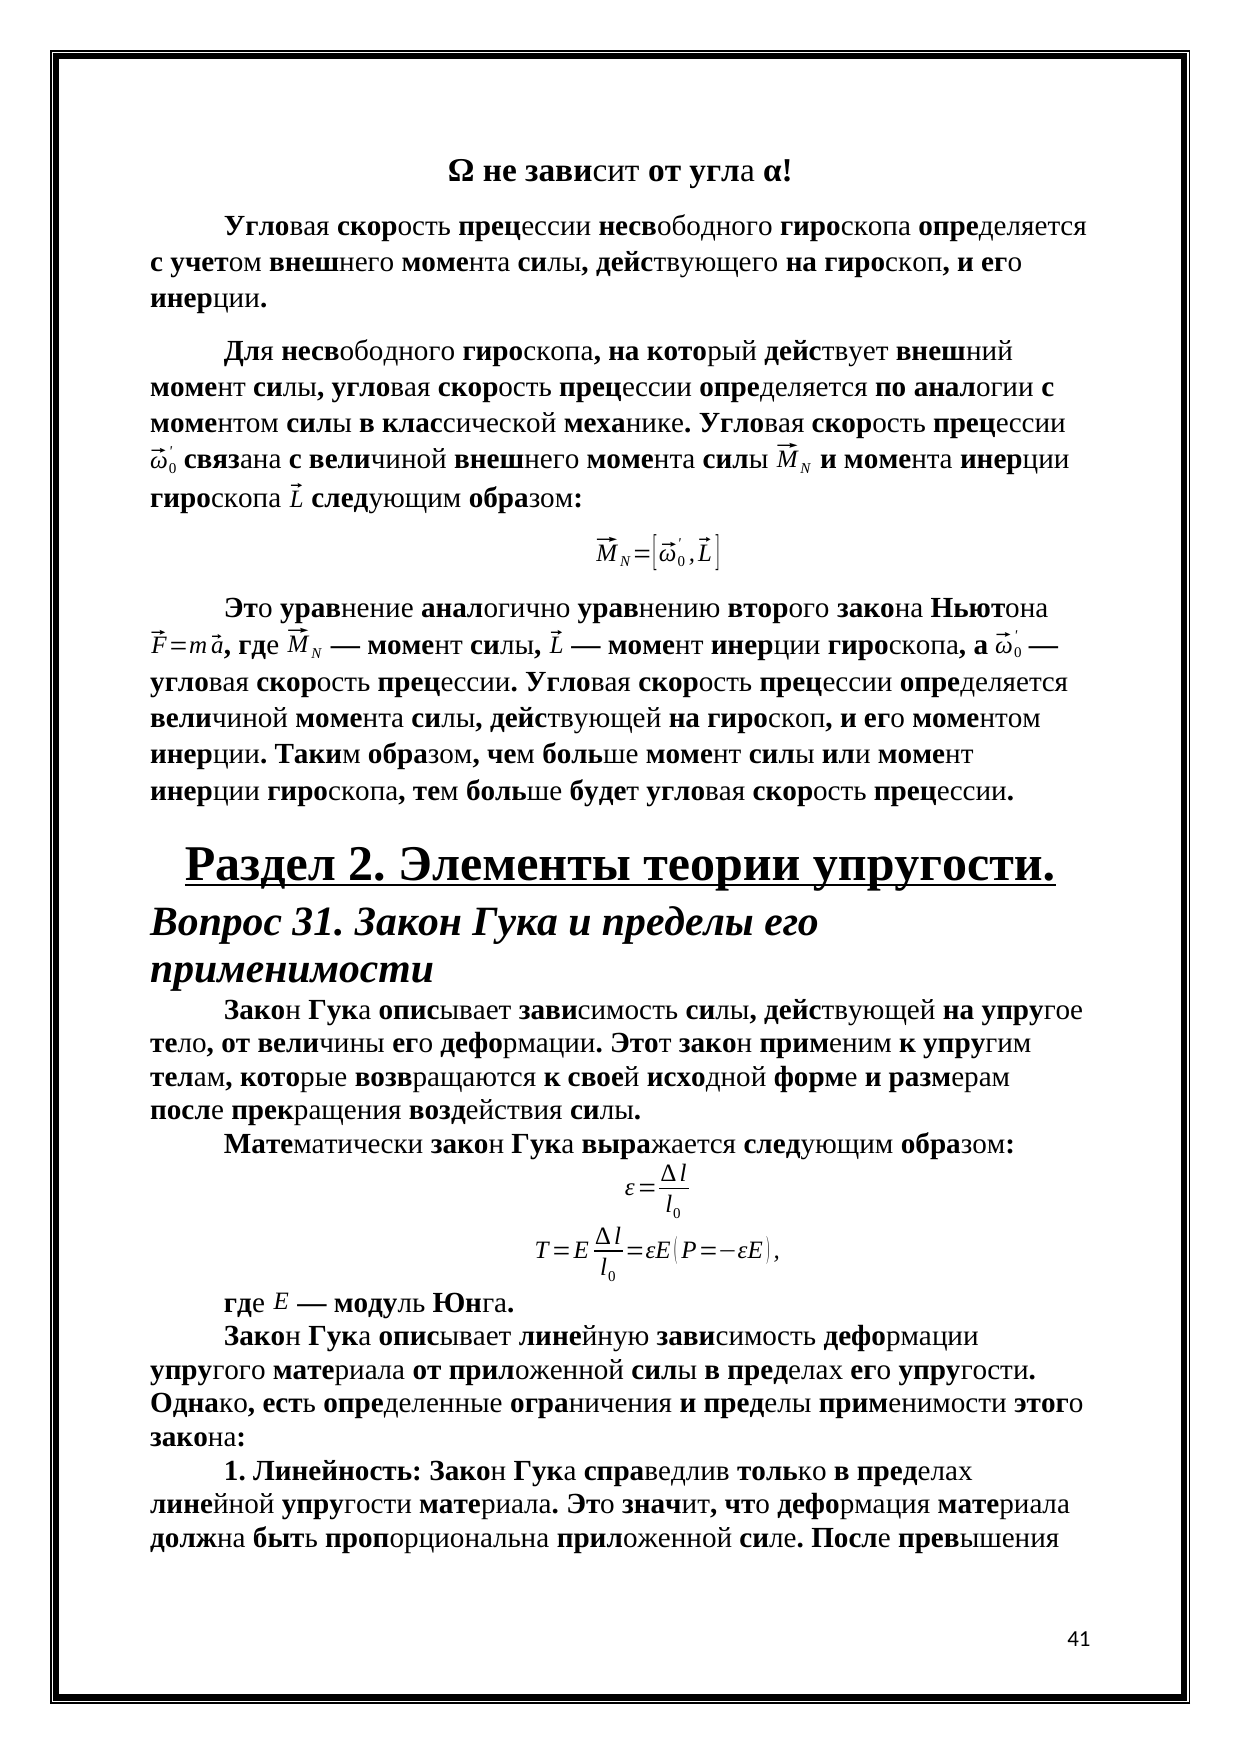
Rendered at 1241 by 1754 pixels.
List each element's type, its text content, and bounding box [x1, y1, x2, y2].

text Закон Гука описывает зависимость силы, действующей на упругое тело, от величины его деформации. Этот закон применим к упругим телам, которые возвращаются к своей исходной форме и размерам после прекращения воздействия силы. [150, 992, 1090, 1126]
text Ω не зависит от угла α! [150, 150, 1090, 188]
text Угловая скорость прецессии несвободного гироскопа определяется с учетом внешнего момента силы, действующего на гироскоп, и его инерции. [150, 208, 1090, 314]
subtitle Раздел 2. Элементы теории упругости. [150, 834, 1090, 891]
text где — модуль Юнга. [150, 1285, 1090, 1318]
text Закон Гука описывает линейную зависимость деформации упругого материала от приложенной силы в пределах его упругости. Однако, есть определенные ограничения и пределы применимости этого закона: [150, 1318, 1090, 1453]
text Математически закон Гука выражается следующим образом: [150, 1126, 1090, 1159]
text Это уравнение аналогично уравнению второго закона Ньютона , где — момент силы, — момент инерции гироскопа, а — угловая скорость прецессии. Угловая скорость прецессии определяется величиной момента силы, действующей на гироскоп, и его моментом инерции. Таким образом, чем больше момент силы или момент инерции гироскопа, тем больше будет угловая скорость прецессии. [150, 591, 1090, 806]
text Вопрос 31. Закон Гука и пределы его применимости [150, 896, 1090, 992]
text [150, 1453, 1090, 1553]
text Для несвободного гироскопа, на который действует внешний момент силы, угловая скорость прецессии определяется по аналогии с моментом силы в классической механике. Угловая скорость прецессии связана с величиной внешнего момента силы и момента инерции гироскопа следующим образом: [150, 333, 1090, 514]
